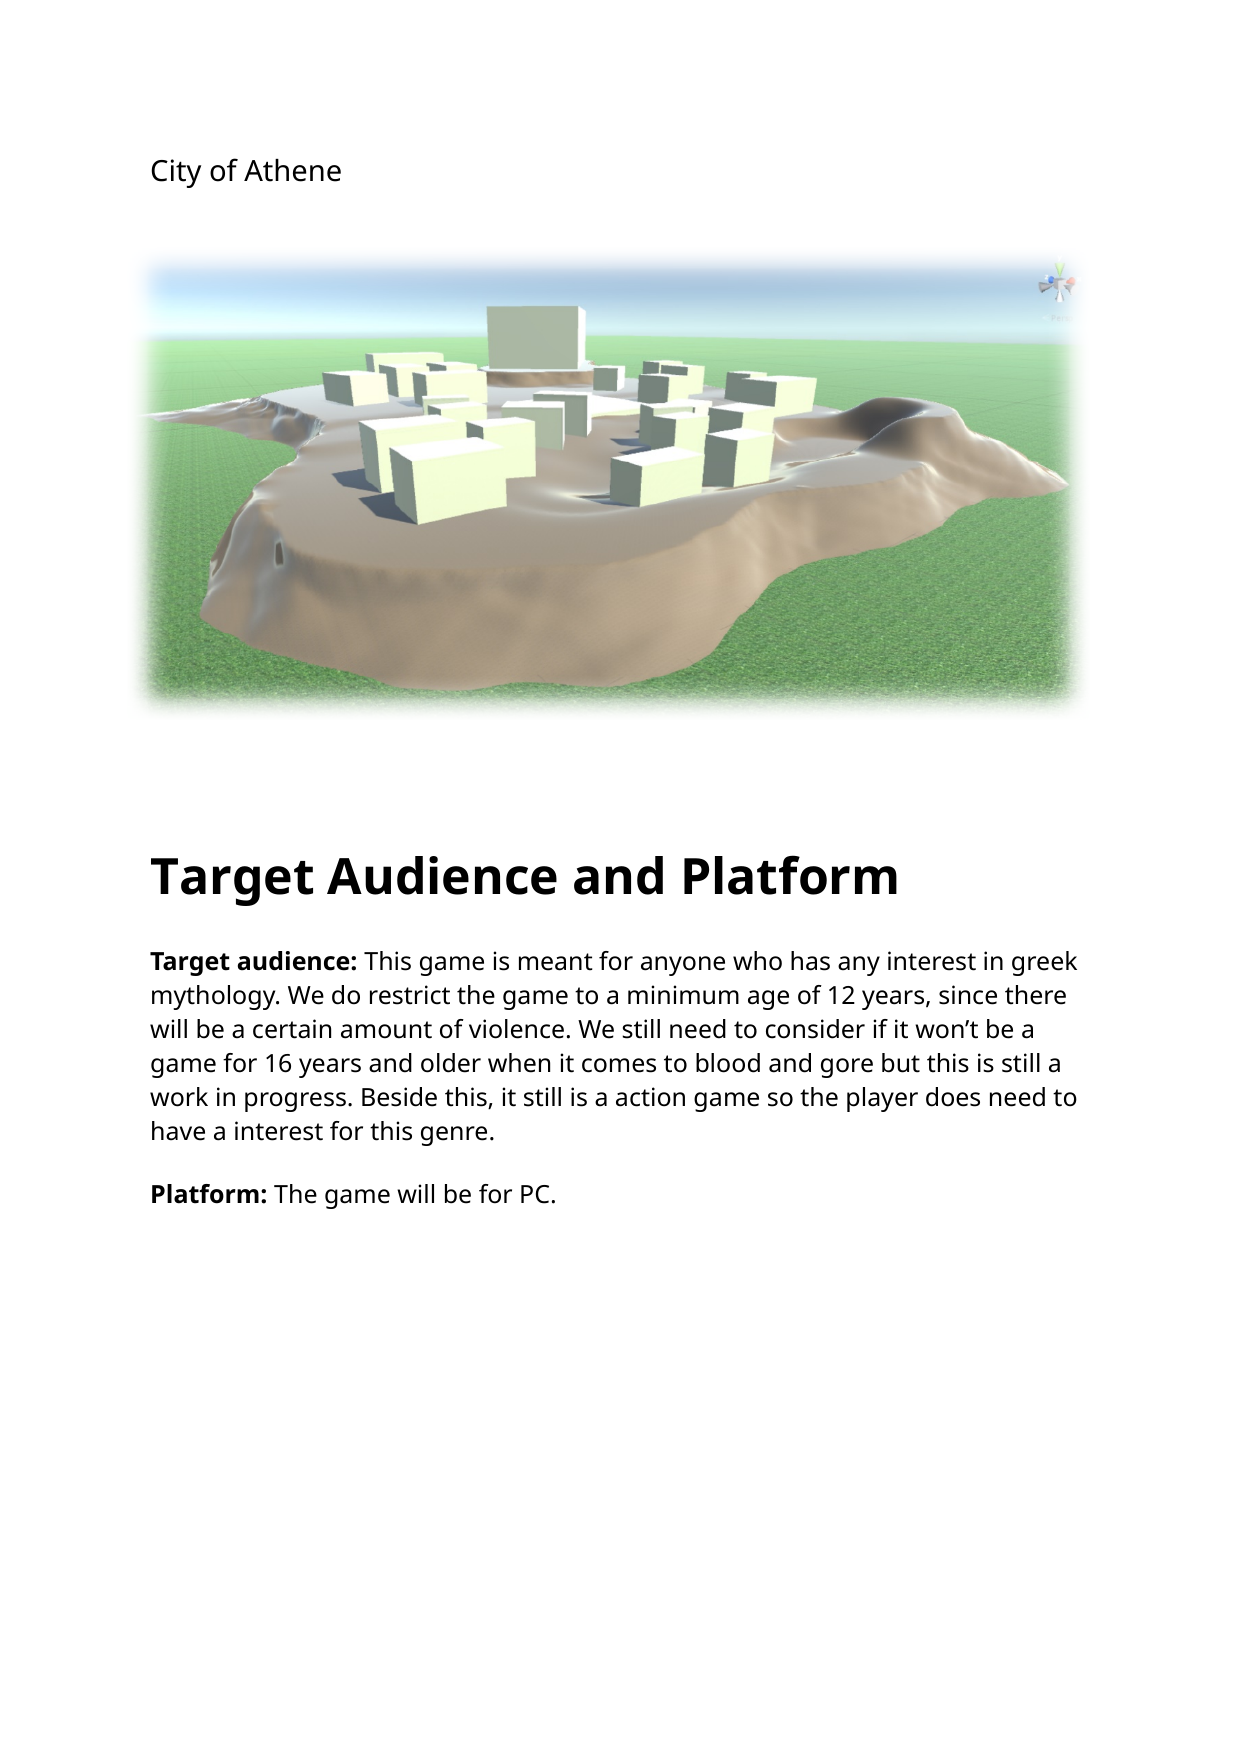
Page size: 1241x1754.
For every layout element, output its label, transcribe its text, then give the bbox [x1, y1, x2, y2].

subtitle Target audience: This game is meant for anyone who has any interest in greek mythology. We do restrict the game to a minimum age of 12 years, since there will be a certain amount of violence. We still need to consider if it won’t be a game for 16 years and older when it comes to blood and gore but this is still a work in progress. Beside this, it still is a action game so the player does need to have a interest for this genre. [150, 944, 1090, 1148]
text Target Audience and Platform [150, 841, 1090, 909]
subtitle Platform: The game will be for PC. [150, 1177, 1090, 1211]
picture [165, 285, 1053, 683]
text City of Athene [150, 150, 1090, 190]
